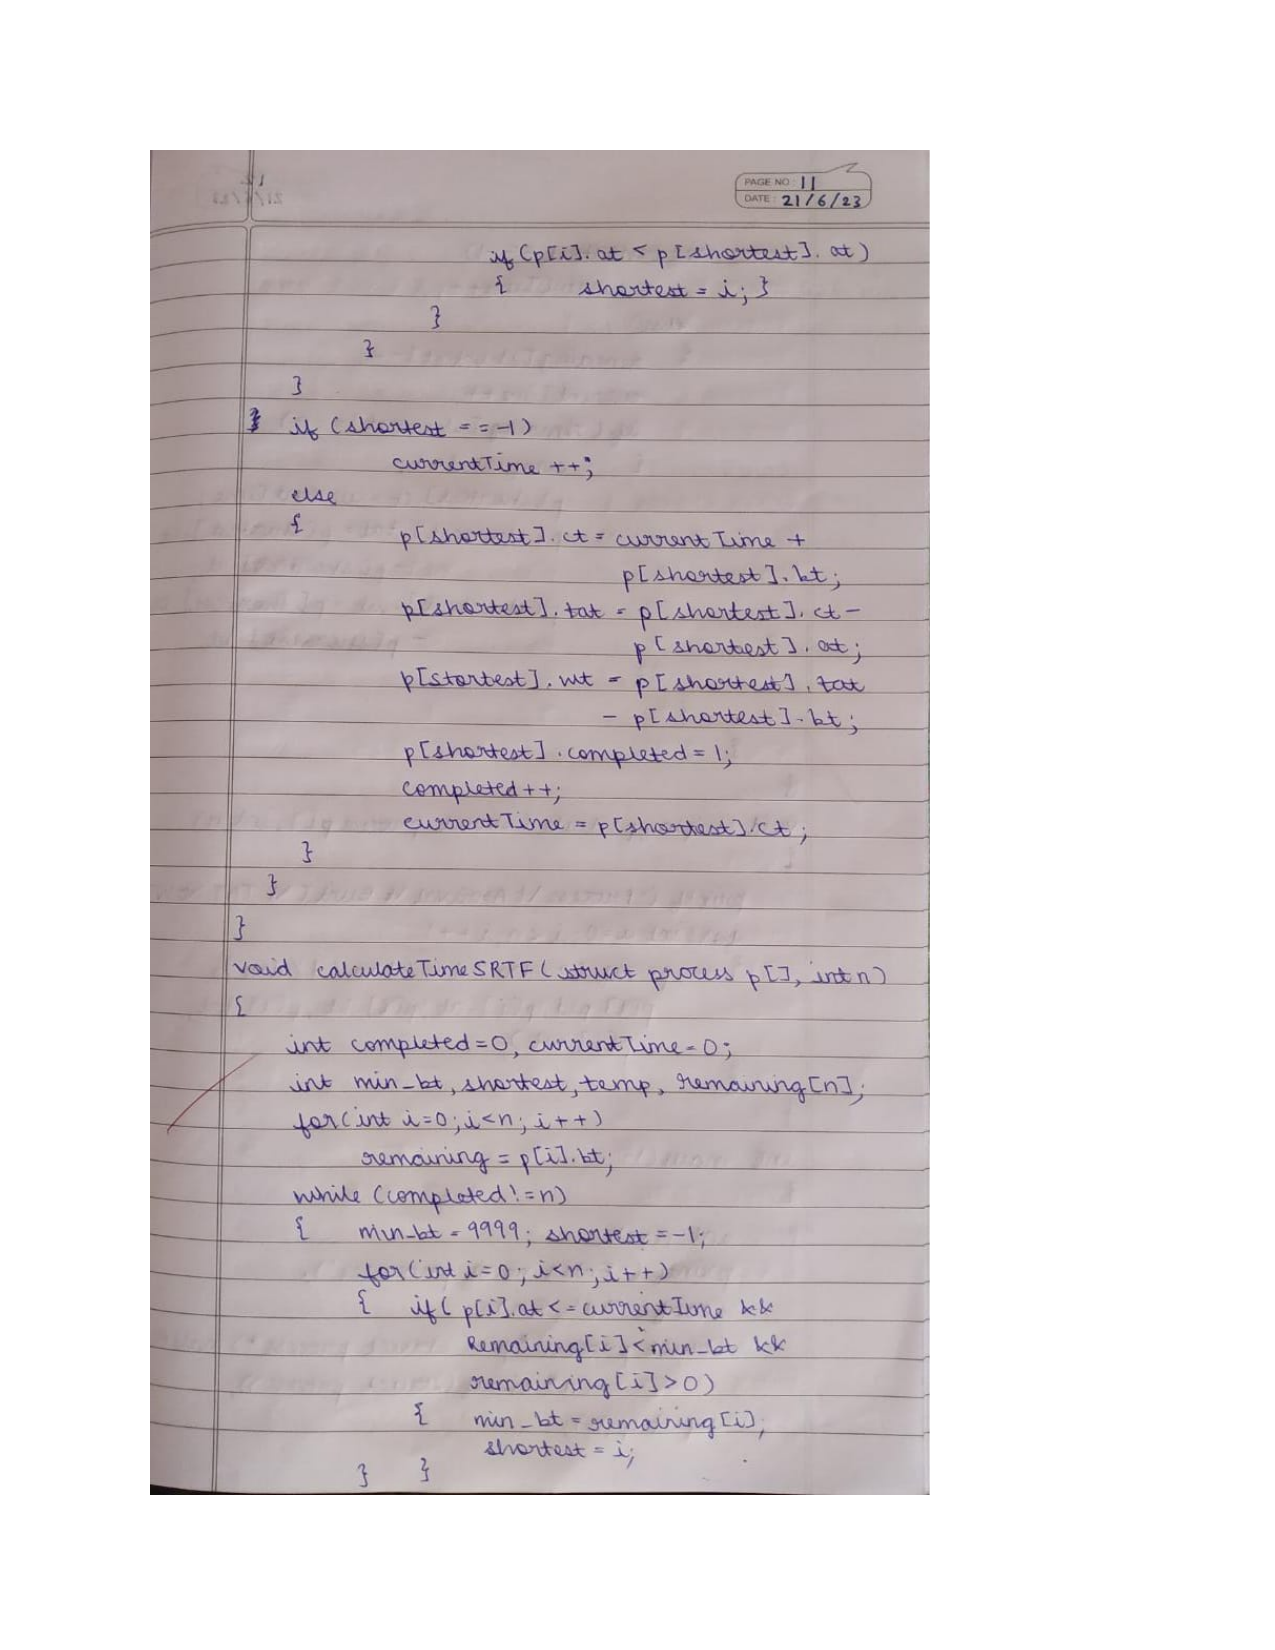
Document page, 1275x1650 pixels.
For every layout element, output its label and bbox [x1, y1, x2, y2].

picture [150, 150, 930, 1495]
